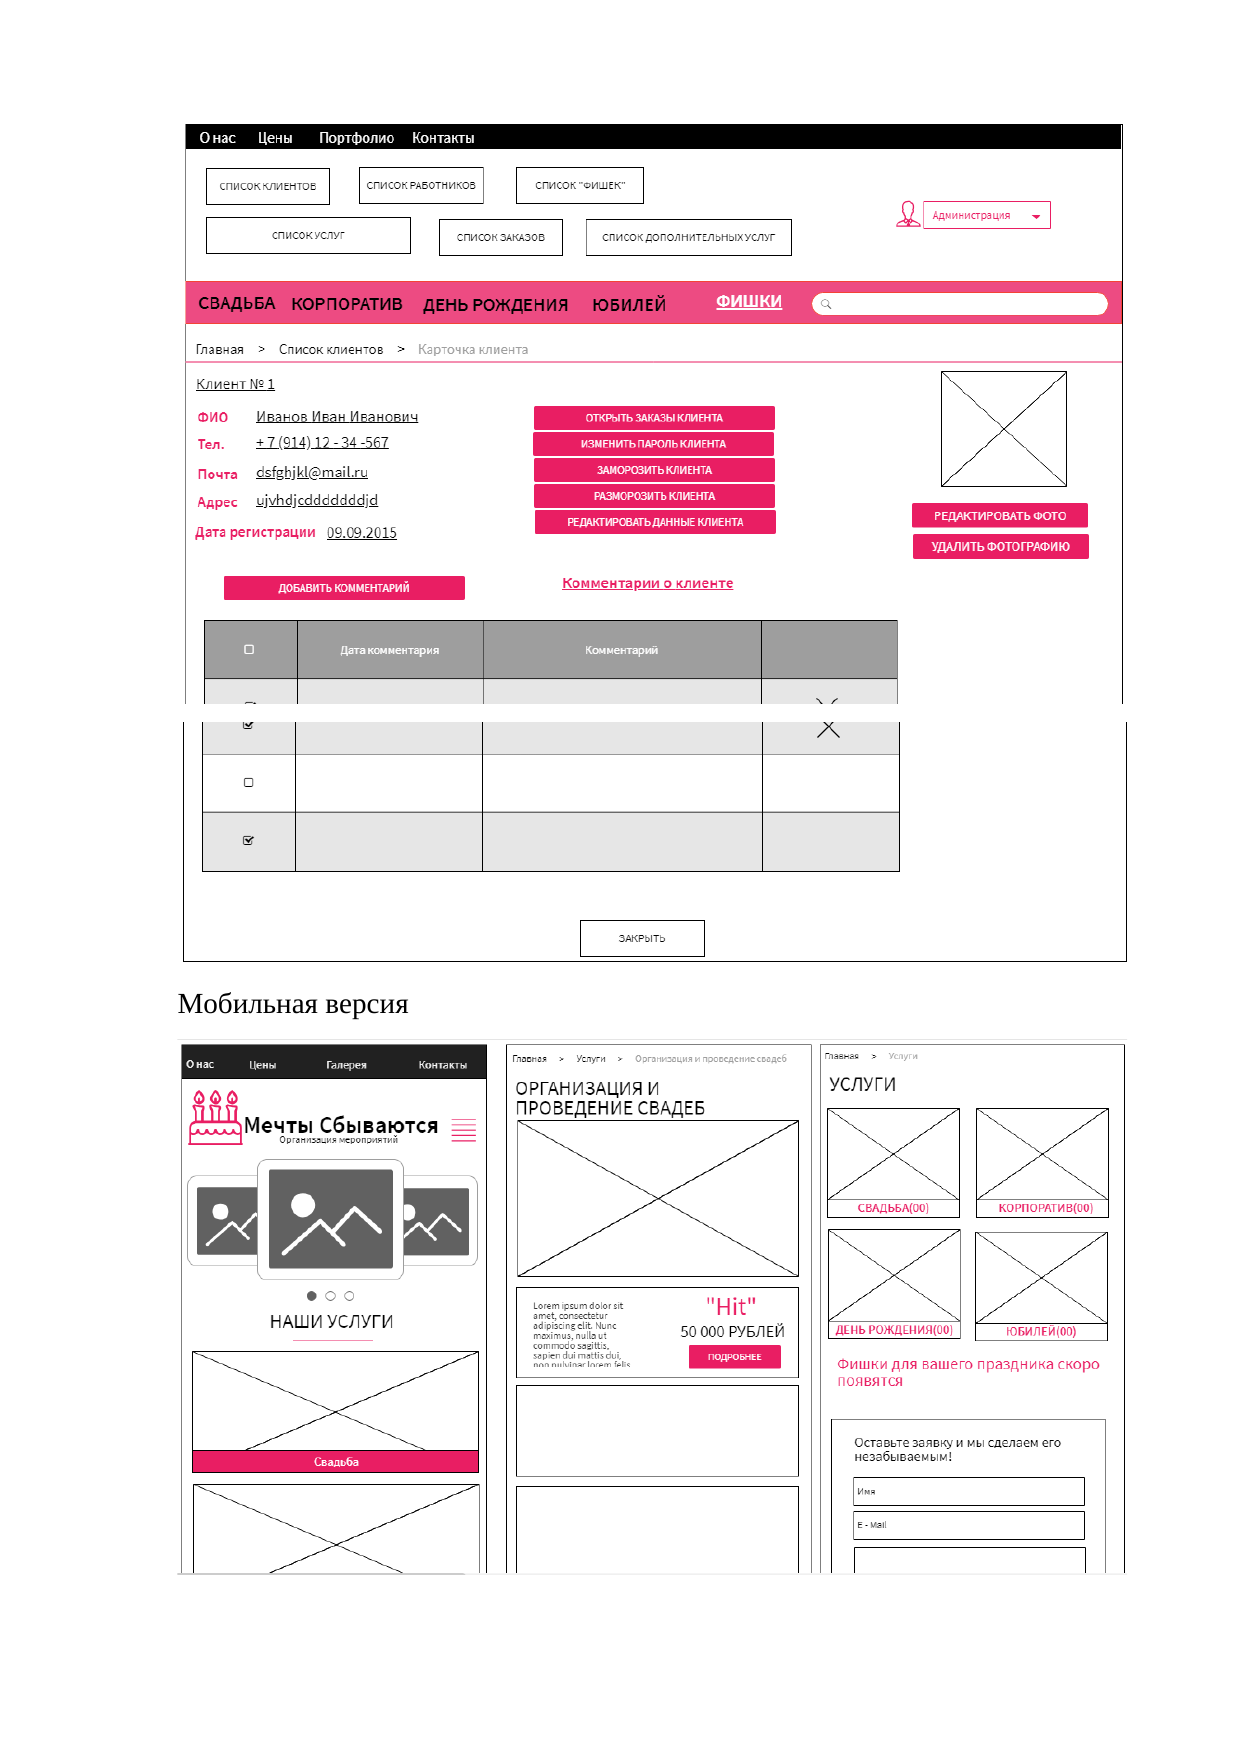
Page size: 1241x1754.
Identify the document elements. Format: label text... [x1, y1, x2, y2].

picture [177, 722, 1134, 968]
picture [177, 1039, 1128, 1575]
picture [177, 118, 1131, 704]
text Мобильная версия [177, 986, 1152, 1020]
